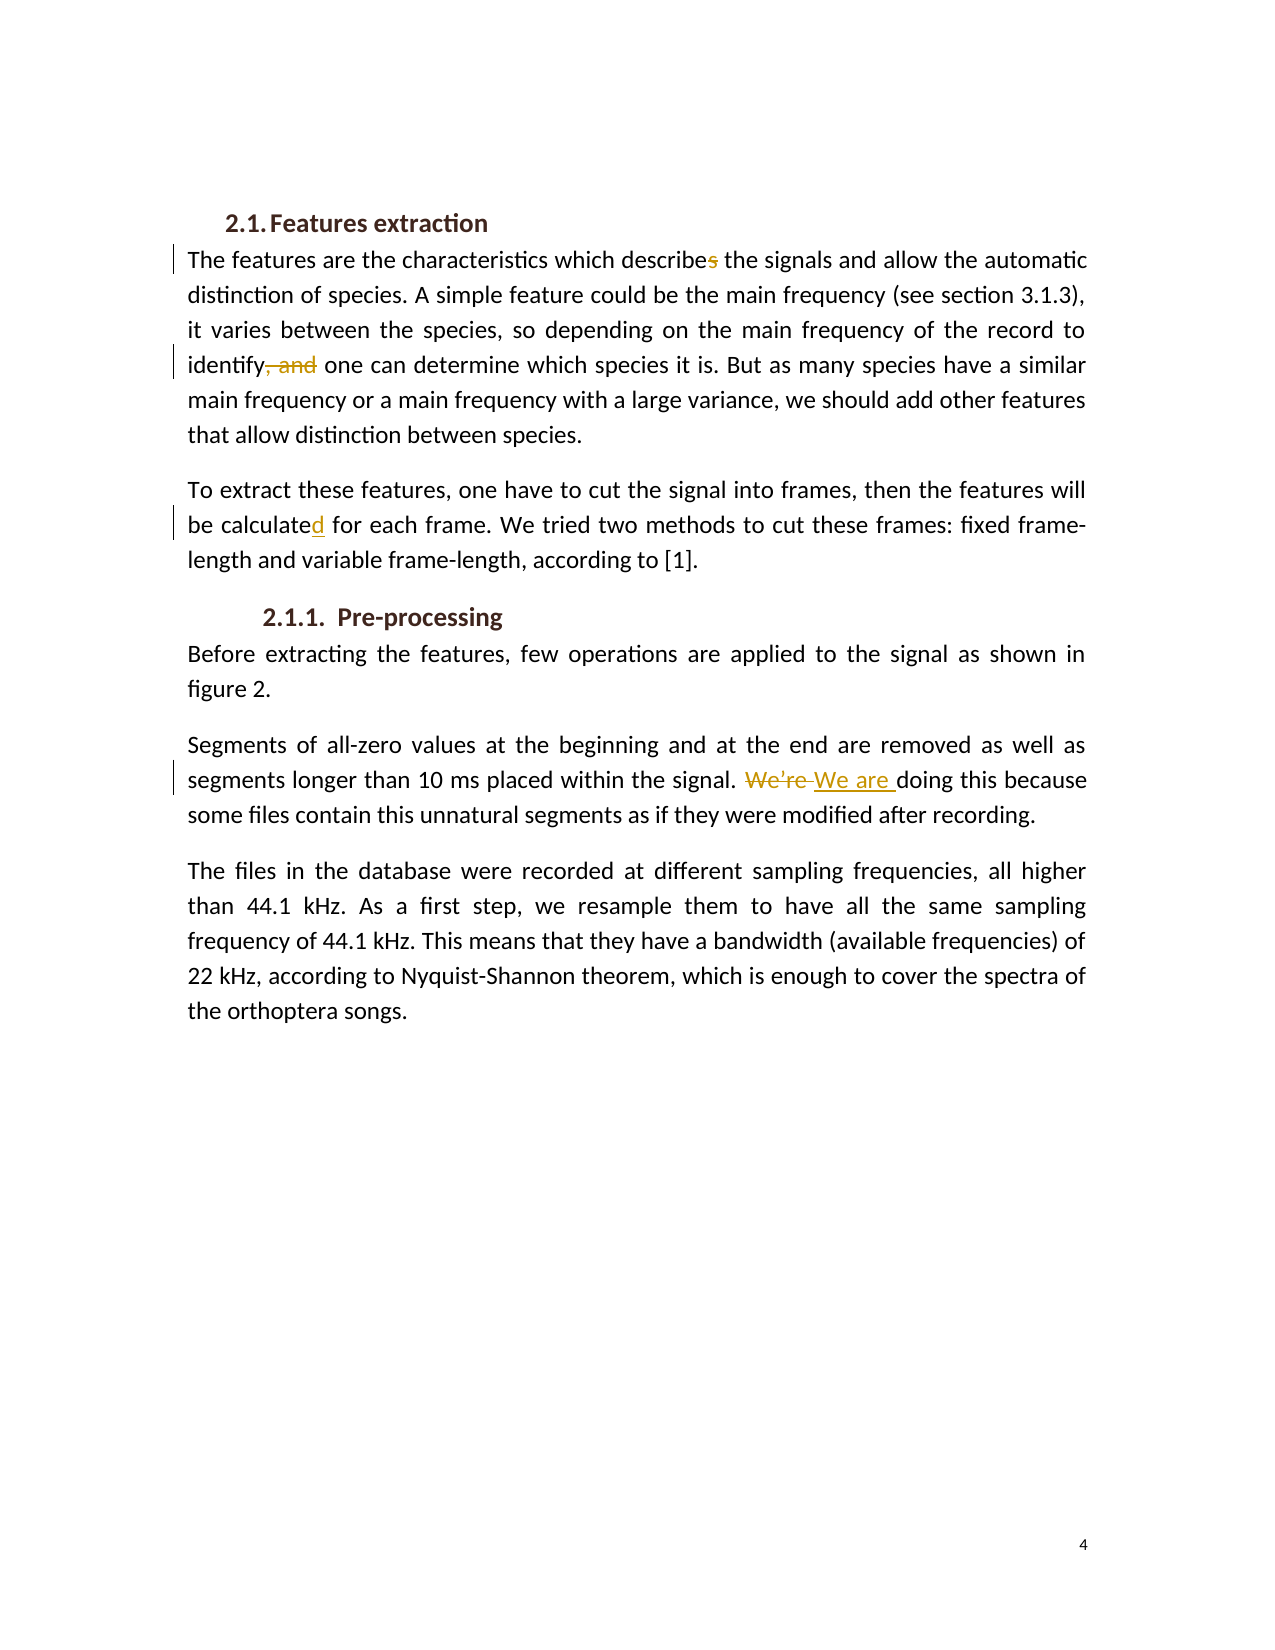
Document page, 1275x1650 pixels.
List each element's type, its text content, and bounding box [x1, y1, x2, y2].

subtitle Features extraction [225, 206, 1087, 239]
text To extract these features, one have to cut the signal into frames, then the features will be calculate for each frame. We tried two methods to cut these frames: fixed frame-length and variable frame-length, according to [1]. [187, 474, 1087, 575]
text Before extracting the features, few operations are applied to the signal as shown in figure 2. [187, 638, 1087, 704]
text The features are the characteristics which describe the signals and allow the automatic distinction of species. A simple feature could be the main frequency (see section 3.1.3), it varies between the species, so depending on the main frequency of the record to identify one can determine which species it is. But as many species have a similar main frequency or a main frequency with a large variance, we should add other features that allow distinction between species. [187, 244, 1087, 449]
text Segments of all-zero values at the beginning and at the end are removed as well as segments longer than 10 ms placed within the signal. doing this because some files contain this unnatural segments as if they were modified after recording. [187, 729, 1087, 830]
text The files in the database were recorded at different sampling frequencies, all higher than 44.1 kHz. As a first step, we resample them to have all the same sampling frequency of 44.1 kHz. This means that they have a bandwidth (available frequencies) of 22 kHz, according to Nyquist-Shannon theorem, which is enough to cover the spectra of the orthoptera songs. [187, 855, 1087, 1026]
subtitle Pre-processing [262, 600, 1087, 633]
